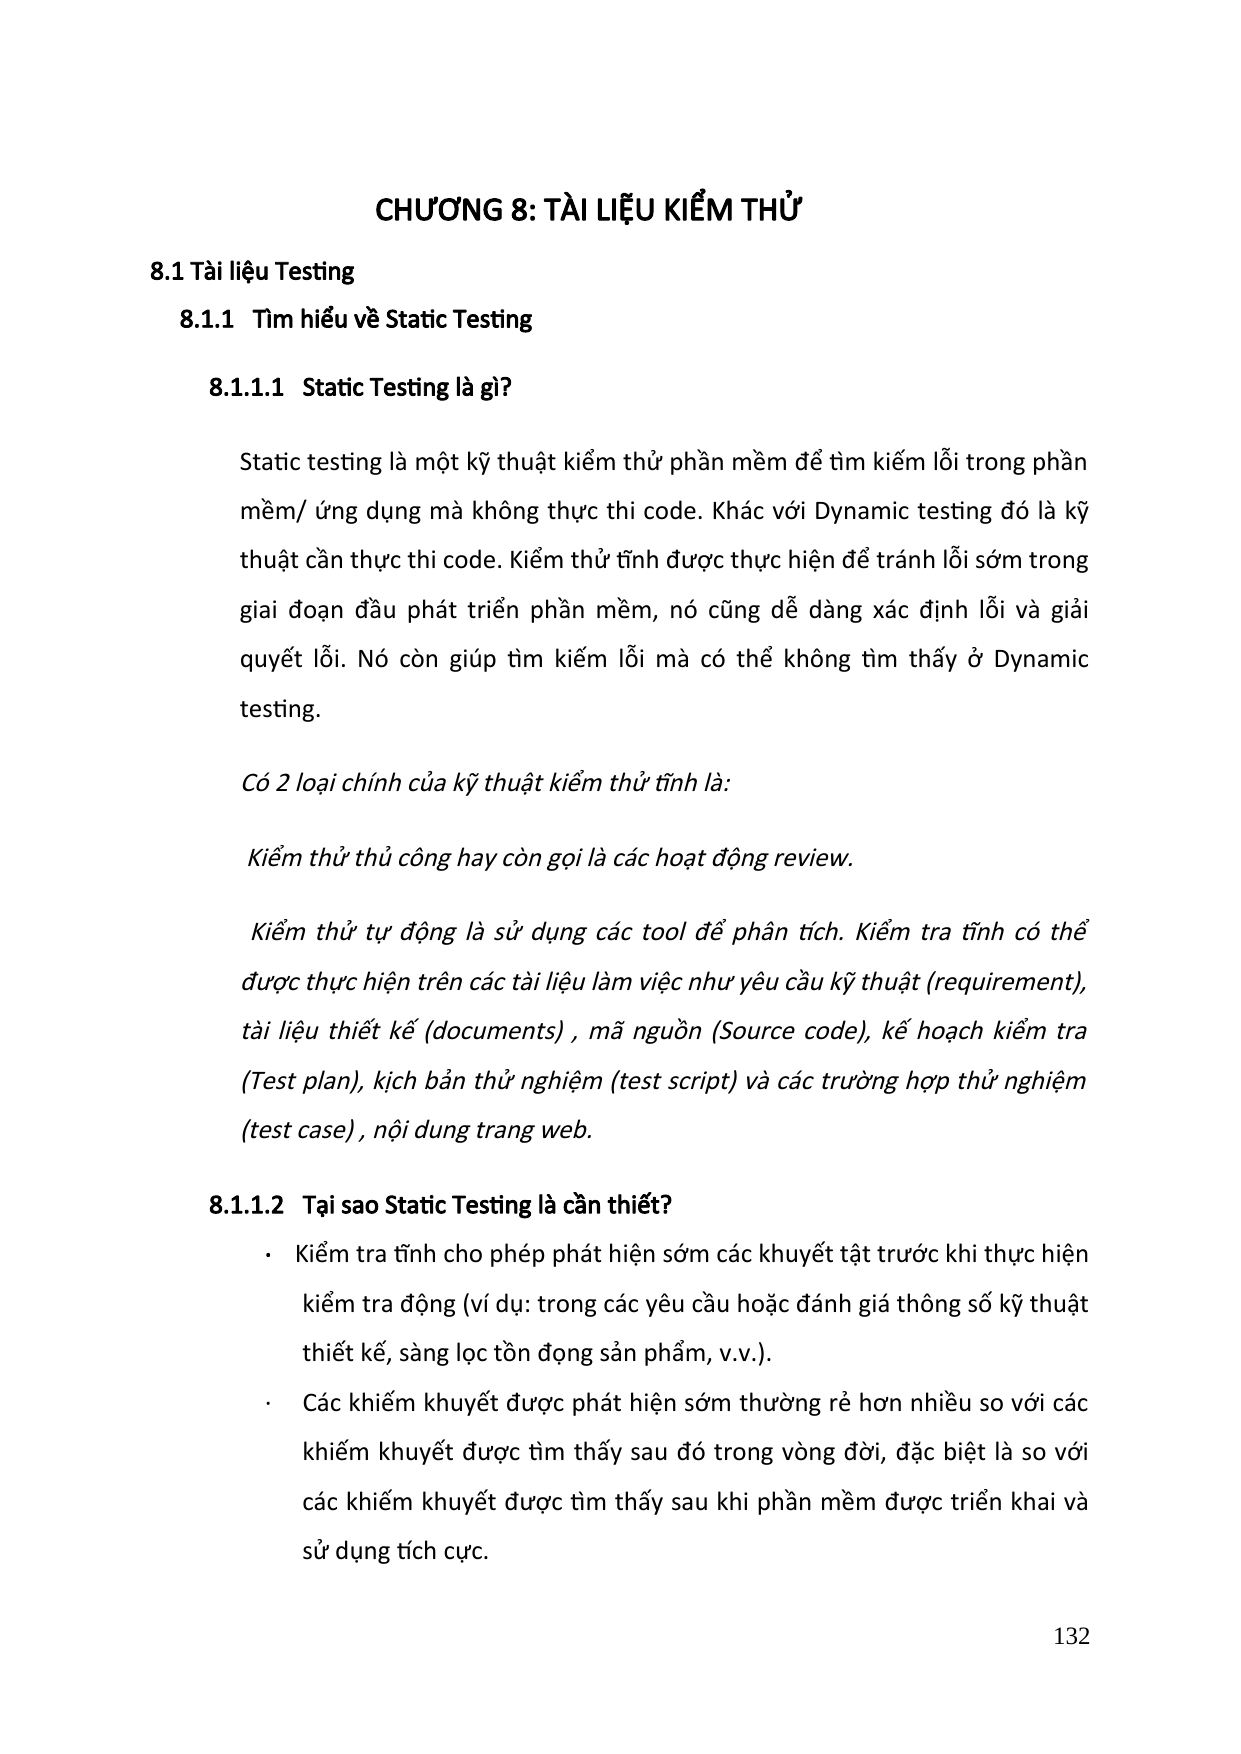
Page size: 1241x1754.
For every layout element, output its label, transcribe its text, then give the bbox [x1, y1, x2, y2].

subtitle 8.1.1.2 Tại sao Static Testing là cần thiết? [209, 1187, 1090, 1220]
text Có 2 loại chính của kỹ thuật kiểm thử tĩnh là: [239, 766, 1090, 798]
text Kiểm thử thủ công hay còn gọi là các hoạt động review. [239, 840, 1090, 873]
text · Các khiếm khuyết được phát hiện sớm thường rẻ hơn nhiều so với các khiếm khuyết được tìm thấy sau đó trong vòng đời, đặc biệt là so với các khiếm khuyết được tìm thấy sau khi phần mềm được triển khai và sử dụng tích cực. [264, 1385, 1090, 1566]
text Kiểm thử tự động là sử dụng các tool để phân tích. Kiểm tra tĩnh có thể được thực hiện trên các tài liệu làm việc như yêu cầu kỹ thuật (requirement), tài liệu thiết kế (documents) , mã nguồn (Source code), kế hoạch kiểm tra (Test plan), kịch bản thử nghiệm (test script) và các trường hợp thử nghiệm (test case) , nội dung trang web. [239, 914, 1090, 1145]
subtitle 8.1 Tài liệu Testing [150, 253, 1090, 286]
text Static testing là một kỹ thuật kiểm thử phần mềm để tìm kiếm lỗi trong phần mềm/ ứng dụng mà không thực thi code. Khác với Dynamic testing đó là kỹ thuật cần thực thi code. Kiểm thử tĩnh được thực hiện để tránh lỗi sớm trong giai đoạn đầu phát triển phần mềm, nó cũng dễ dàng xác định lỗi và giải quyết lỗi. Nó còn giúp tìm kiếm lỗi mà có thể không tìm thấy ở Dynamic testing. [239, 444, 1090, 724]
subtitle CHƯƠNG 8: TÀI LIỆU KIỂM THỬ [300, 187, 1090, 228]
text · Kiểm tra tĩnh cho phép phát hiện sớm các khuyết tật trước khi thực hiện kiểm tra động (ví dụ: trong các yêu cầu hoặc đánh giá thông số kỹ thuật thiết kế, sàng lọc tồn đọng sản phẩm, v.v.). [264, 1236, 1090, 1368]
subtitle 8.1.1.1 Static Testing là gì? [209, 369, 1090, 402]
subtitle 8.1.1 Tìm hiểu về Static Testing [179, 301, 1090, 334]
